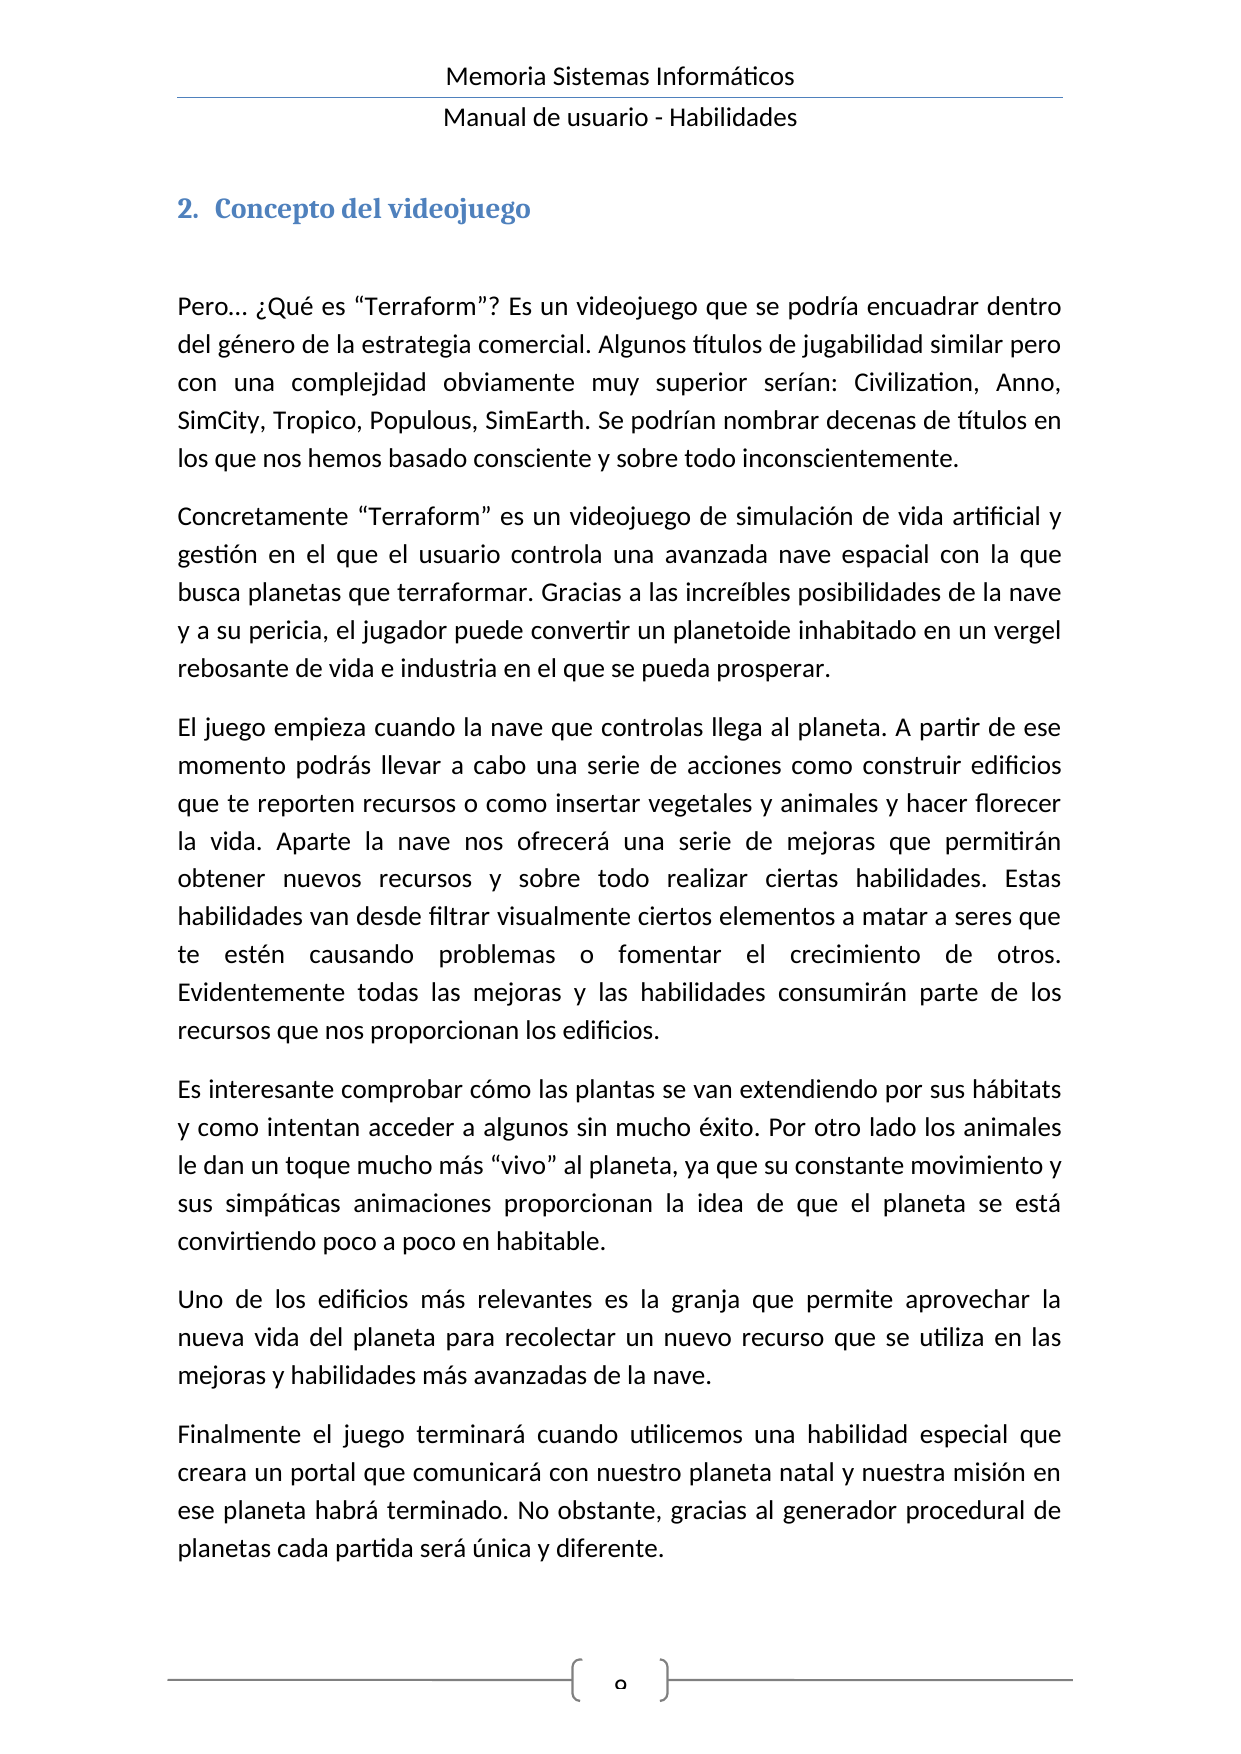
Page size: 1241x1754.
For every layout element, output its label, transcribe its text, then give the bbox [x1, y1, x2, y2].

subtitle Concepto del videojuego [177, 192, 1063, 225]
text Finalmente el juego terminará cuando utilicemos una habilidad especial que creara un portal que comunicará con nuestro planeta natal y nuestra misión en ese planeta habrá terminado. No obstante, gracias al generador procedural de planetas cada partida será única y diferente. [177, 1417, 1063, 1564]
text El juego empieza cuando la nave que controlas llega al planeta. A partir de ese momento podrás llevar a cabo una serie de acciones como construir edificios que te reporten recursos o como insertar vegetales y animales y hacer florecer la vida. Aparte la nave nos ofrecerá una serie de mejoras que permitirán obtener nuevos recursos y sobre todo realizar ciertas habilidades. Estas habilidades van desde filtrar visualmente ciertos elementos a matar a seres que te estén causando problemas o fomentar el crecimiento de otros. Evidentemente todas las mejoras y las habilidades consumirán parte de los recursos que nos proporcionan los edificios. [177, 710, 1063, 1046]
text Pero… ¿Qué es “Terraform”? Es un videojuego que se podría encuadrar dentro del género de la estrategia comercial. Algunos títulos de jugabilidad similar pero con una complejidad obviamente muy superior serían: Civilization, Anno, SimCity, Tropico, Populous, SimEarth. Se podrían nombrar decenas de títulos en los que nos hemos basado consciente y sobre todo inconscientemente. [177, 289, 1063, 474]
text Es interesante comprobar cómo las plantas se van extendiendo por sus hábitats y como intentan acceder a algunos sin mucho éxito. Por otro lado los animales le dan un toque mucho más “vivo” al planeta, ya que su constante movimiento y sus simpáticas animaciones proporcionan la idea de que el planeta se está convirtiendo poco a poco en habitable. [177, 1072, 1063, 1257]
text Uno de los edificios más relevantes es la granja que permite aprovechar la nueva vida del planeta para recolectar un nuevo recurso que se utiliza en las mejoras y habilidades más avanzadas de la nave. [177, 1282, 1063, 1391]
text Concretamente “Terraform” es un videojuego de simulación de vida artificial y gestión en el que el usuario controla una avanzada nave espacial con la que busca planetas que terraformar. Gracias a las increíbles posibilidades de la nave y a su pericia, el jugador puede convertir un planetoide inhabitado en un vergel rebosante de vida e industria en el que se pueda prosperar. [177, 499, 1063, 684]
